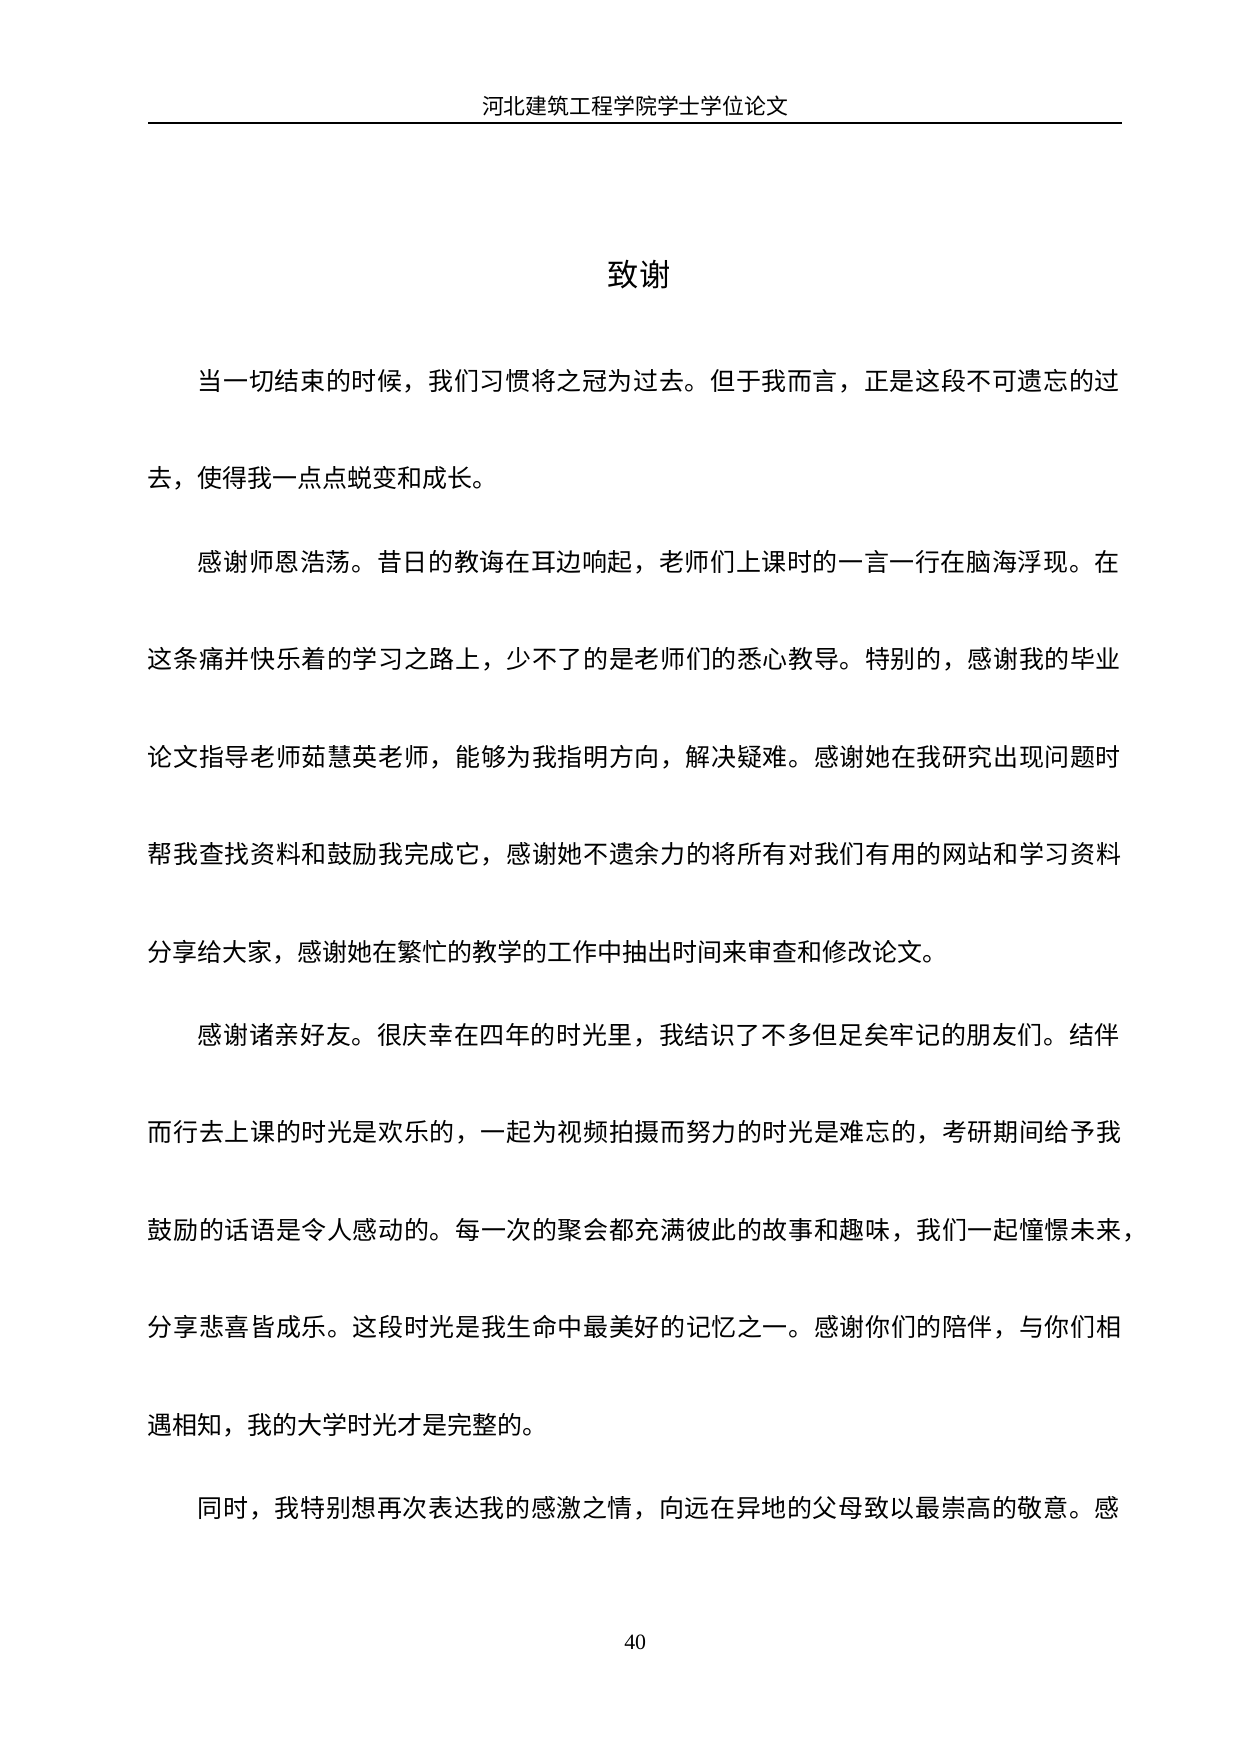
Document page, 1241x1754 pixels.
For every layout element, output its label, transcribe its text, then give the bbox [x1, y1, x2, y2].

text 感谢诸亲好友。很庆幸在四年的时光里，我结识了不多但足矣牢记的朋友们。结伴而行去上课的时光是欢乐的，一起为视频拍摄而努力的时光是难忘的，考研期间给予我鼓励的话语是令人感动的。每一次的聚会都充满彼此的故事和趣味，我们一起憧憬未来，分享悲喜皆成乐。这段时光是我生命中最美好的记忆之一。感谢你们的陪伴，与你们相遇相知，我的大学时光才是完整的。 [148, 1001, 1122, 1456]
text 当一切结束的时候，我们习惯将之冠为过去。但于我而言，正是这段不可遗忘的过去，使得我一点点蜕变和成长。 [148, 347, 1122, 509]
subtitle 致谢 [148, 240, 1122, 305]
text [148, 1474, 1122, 1539]
text 感谢师恩浩荡。昔日的教诲在耳边响起，老师们上课时的一言一行在脑海浮现。在这条痛并快乐着的学习之路上，少不了的是老师们的悉心教导。特别的，感谢我的毕业论文指导老师茹慧英老师，能够为我指明方向，解决疑难。感谢她在我研究出现问题时帮我查找资料和鼓励我完成它，感谢她不遗余力的将所有对我们有用的网站和学习资料分享给大家，感谢她在繁忙的教学的工作中抽出时间来审查和修改论文。 [148, 528, 1122, 983]
